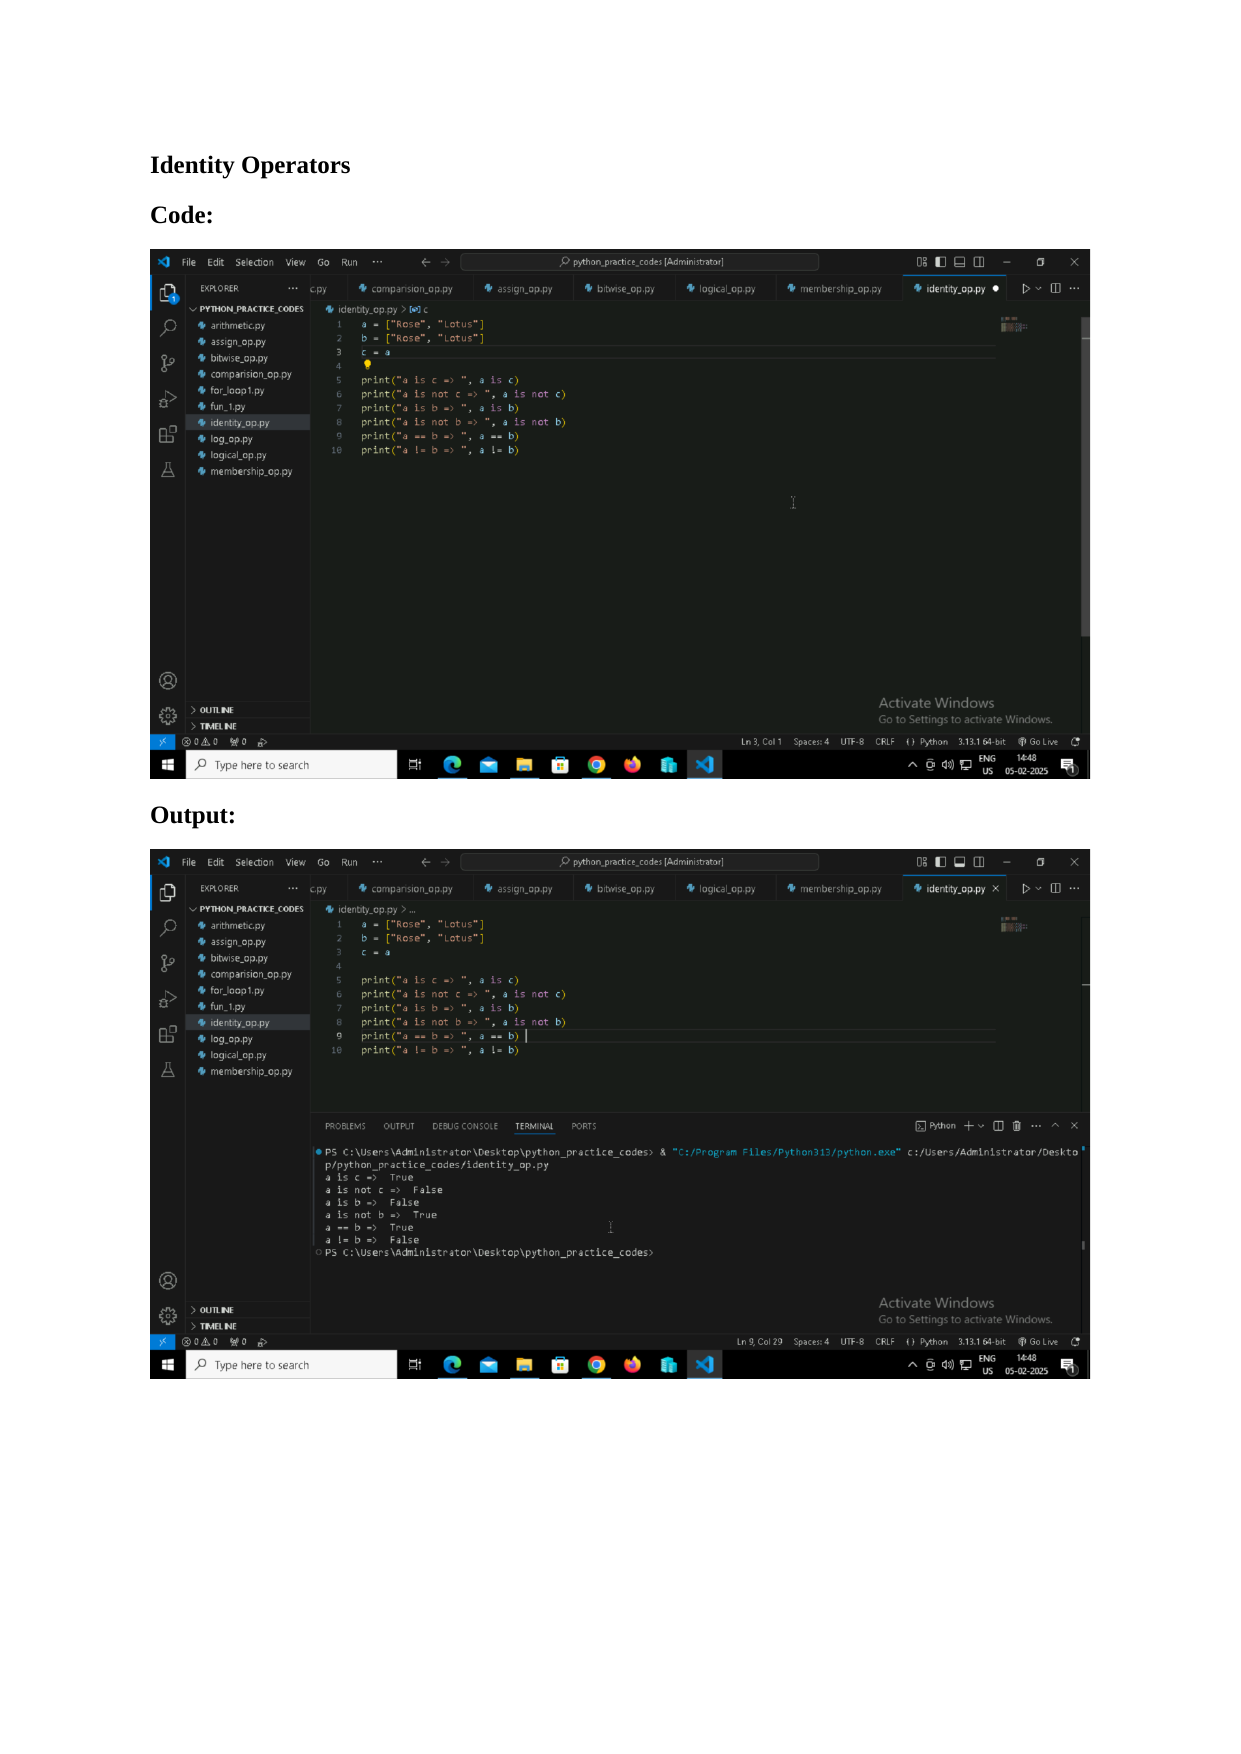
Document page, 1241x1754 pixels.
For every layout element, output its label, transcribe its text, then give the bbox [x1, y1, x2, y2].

picture [150, 249, 1091, 779]
picture [150, 849, 1091, 1379]
text Identity Operators [150, 150, 1090, 179]
text Output: [150, 800, 1090, 829]
text Code: [150, 200, 1090, 228]
